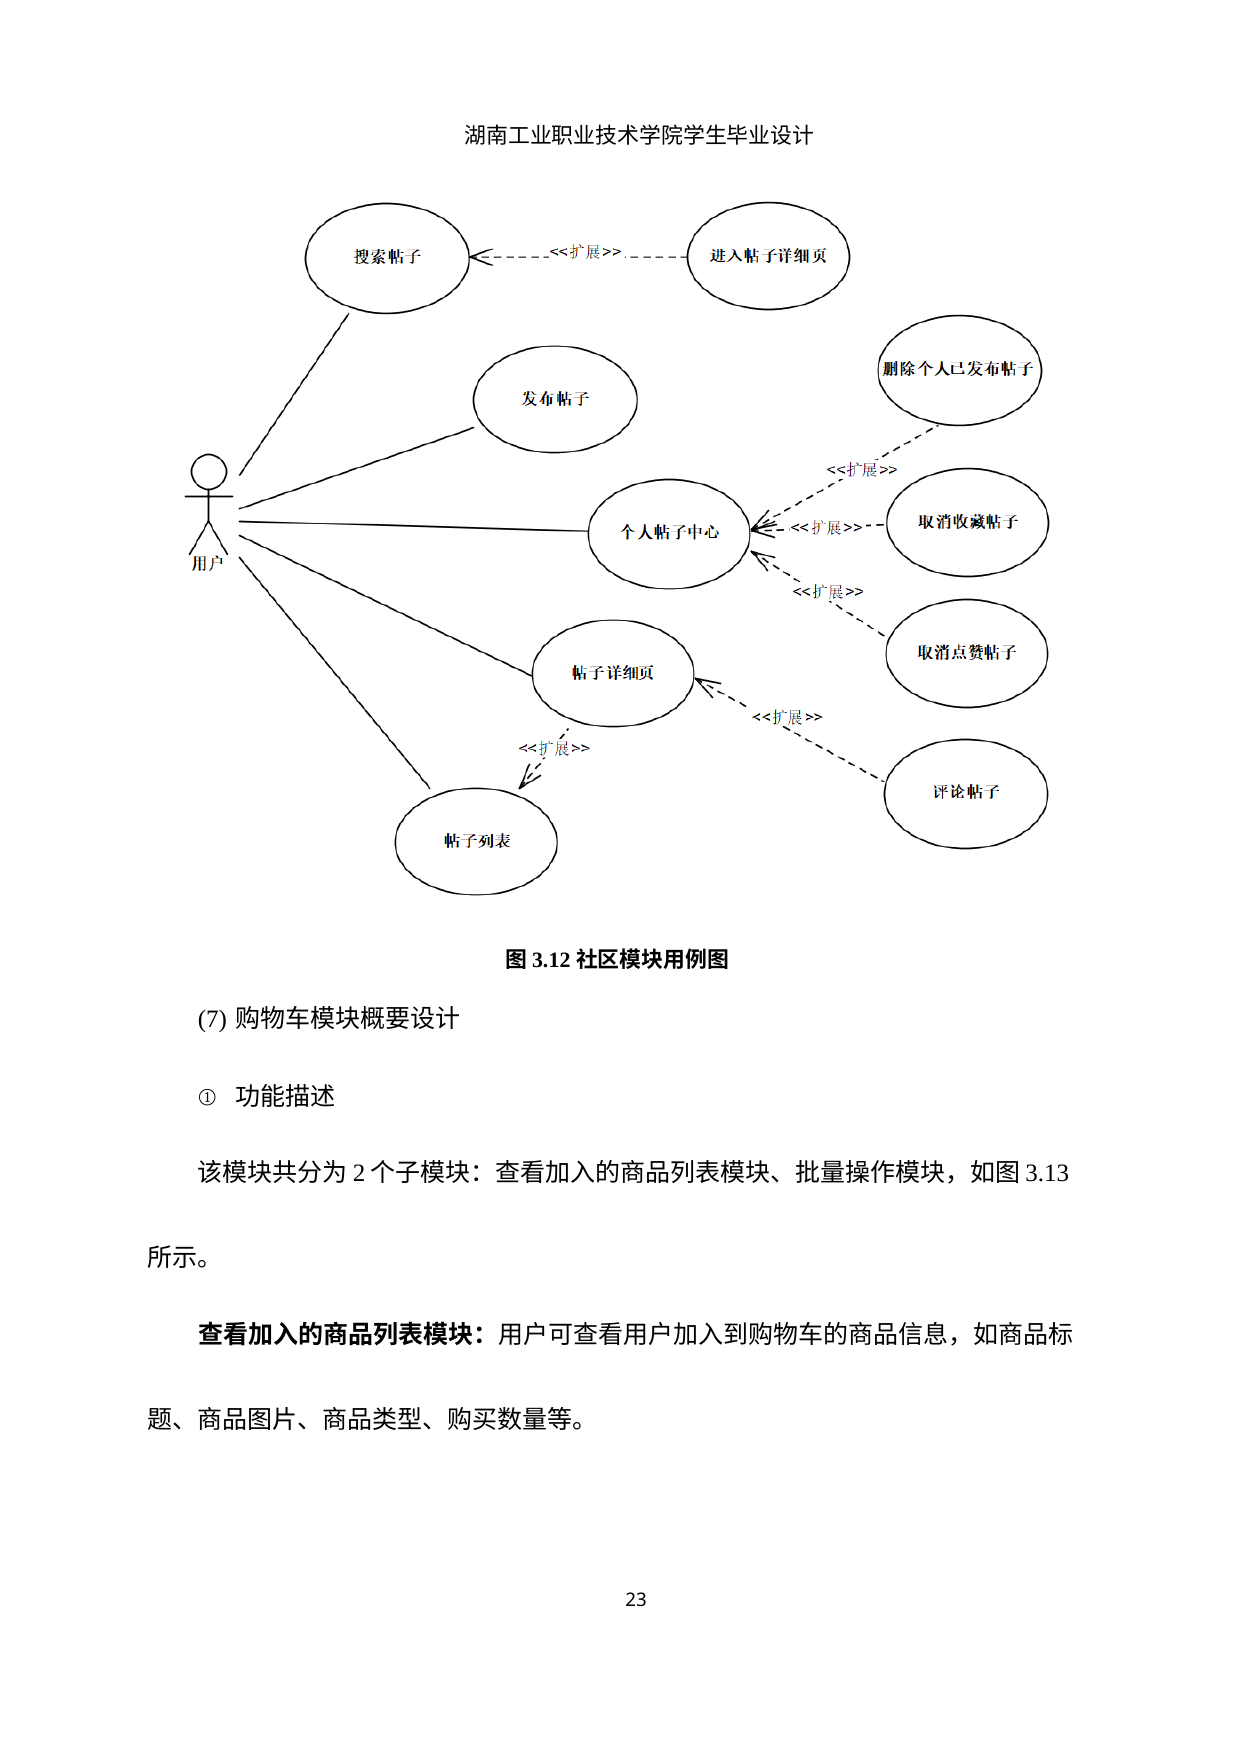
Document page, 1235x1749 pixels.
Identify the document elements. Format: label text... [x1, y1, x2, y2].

list 功能描述 [148, 1060, 1087, 1128]
picture [148, 185, 1087, 927]
list 购物车模块概要设计 [148, 983, 1087, 1051]
text 该模块共分为2个子模块：查看加入的商品列表模块、批量操作模块，如图3.13所示。 [148, 1137, 1087, 1290]
text 图3.12 社区模块用例图 [148, 927, 1087, 975]
text 查看加入的商品列表模块：用户可查看用户加入到购物车的商品信息，如商品标题、商品图片、商品类型、购买数量等。 [148, 1299, 1087, 1452]
